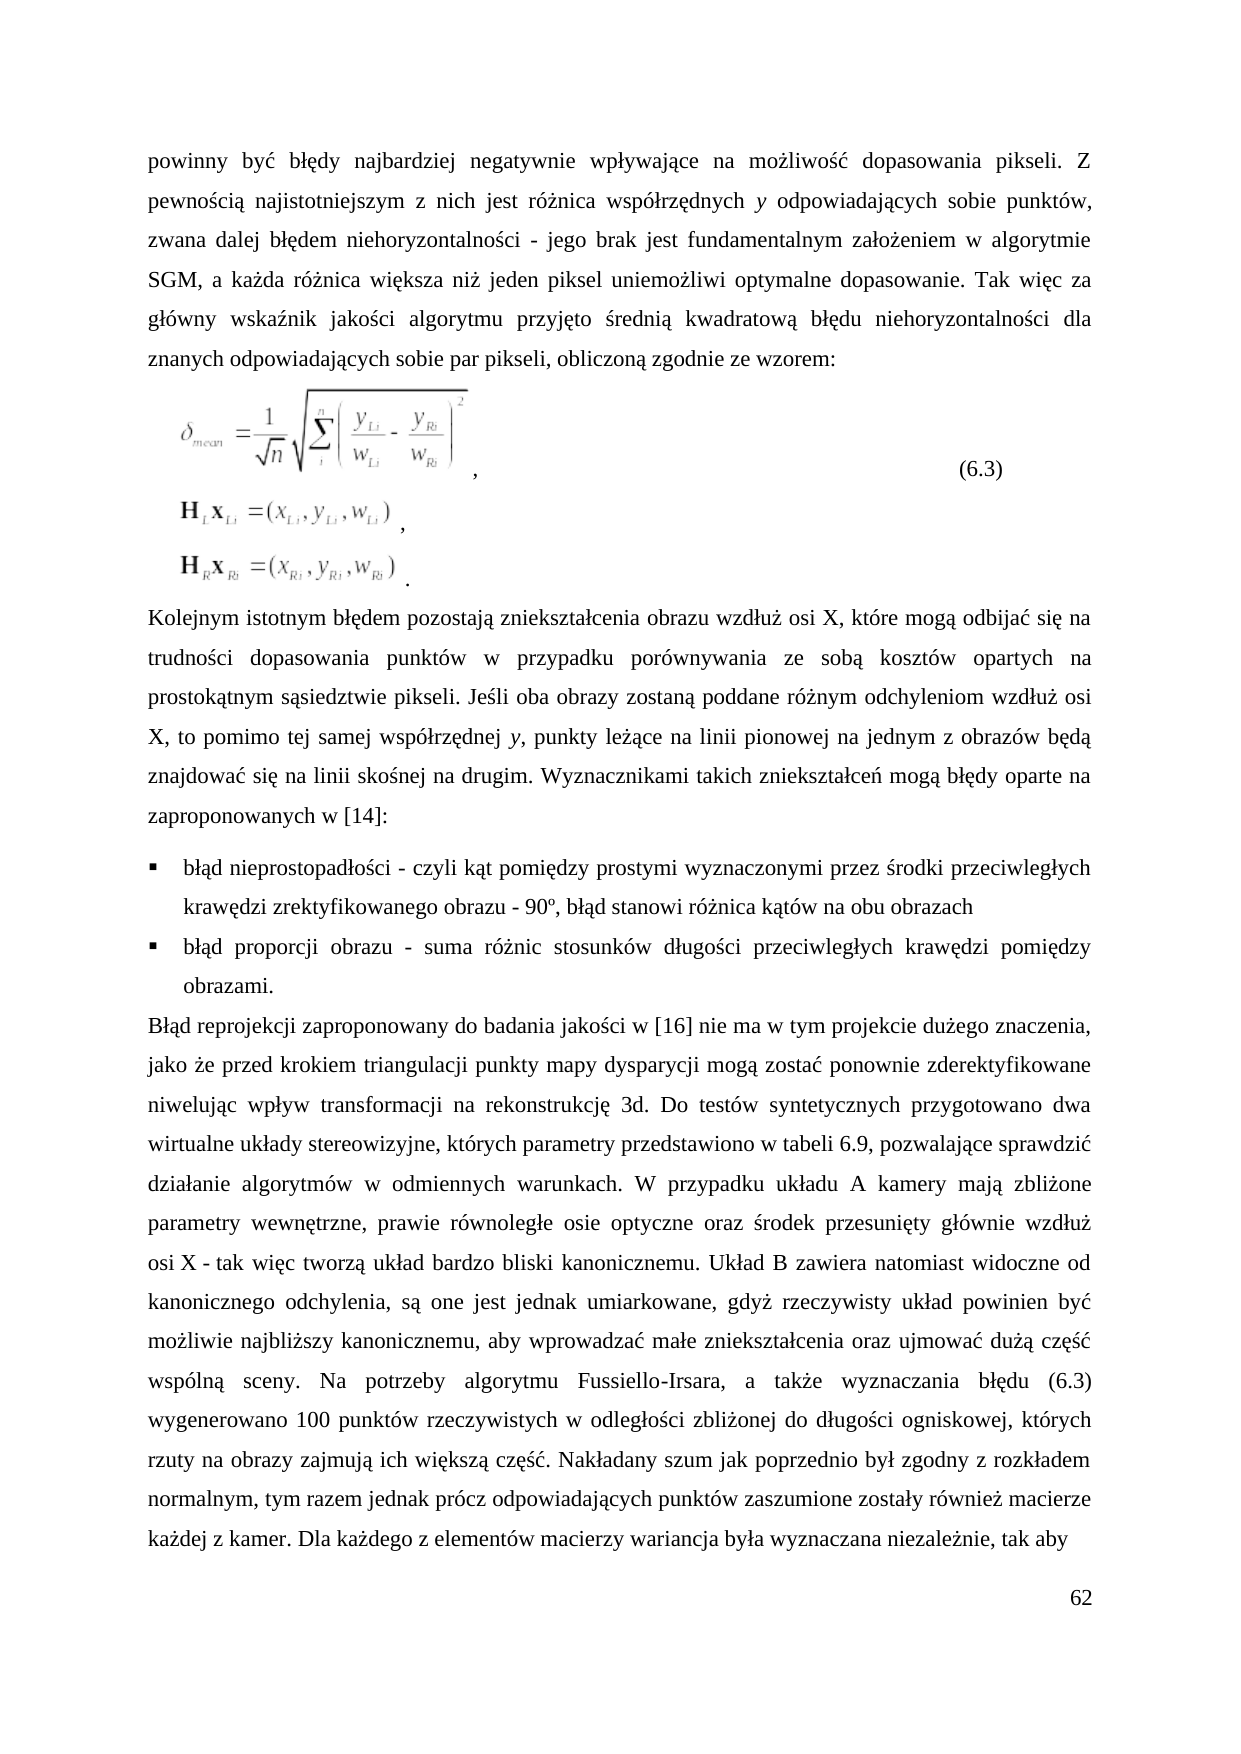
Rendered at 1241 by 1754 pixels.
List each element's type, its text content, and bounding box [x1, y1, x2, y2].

text . [148, 549, 1093, 591]
text Błąd reprojekcji zaproponowany do badania jakości w [16] nie ma w tym projekcie dużego znaczenia, jako że przed krokiem triangulacji punkty mapy dysparycji mogą zostać ponownie zderektyfikowane niwelując wpływ transformacji na rekonstrukcję 3d. Do testów syntetycznych przygotowano dwa wirtualne układy stereowizyjne, których parametry przedstawiono w tabeli 6.9, pozwalające sprawdzić działanie algorytmów w odmiennych warunkach. W przypadku układu A kamery mają zbliżone parametry wewnętrzne, prawie równoległe osie optyczne oraz środek przesunięty głównie wzdłuż osi X - tak więc tworzą układ bardzo bliski kanonicznemu. Układ B zawiera natomiast widoczne od kanonicznego odchylenia, są one jest jednak umiarkowane, gdyż rzeczywisty układ powinien być możliwie najbliższy kanonicznemu, aby wprowadzać małe zniekształcenia oraz ujmować dużą część wspólną sceny. Na potrzeby algorytmu Fussiello-Irsara, a także wyznaczania błędu (6.3) wygenerowano 100 punktów rzeczywistych w odległości zbliżonej do długości ogniskowej, których rzuty na obrazy zajmują ich większą część. Nakładany szum jak poprzednio był zgodny z rozkładem normalnym, tym razem jednak prócz odpowiadających punktów zaszumione zostały również macierze każdej z kamer. Dla każdego z elementów macierzy wariancja była wyznaczana niezależnie, tak aby [148, 1012, 1093, 1551]
text , (6.3) [148, 384, 1093, 482]
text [148, 148, 1093, 371]
text Kolejnym istotnym błędem pozostają zniekształcenia obrazu wzdłuż osi X, które mogą odbijać się na trudności dopasowania punktów w przypadku porównywania ze sobą kosztów opartych na prostokątnym sąsiedztwie pikseli. Jeśli oba obrazy zostaną poddane różnym odchyleniom wzdłuż osi X, to pomimo tej samej współrzędnej y, punkty leżące na linii pionowej na jednym z obrazów będą znajdować się na linii skośnej na drugim. Wyznacznikami takich zniekształceń mogą błędy oparte na zaproponowanych w [14]: [148, 604, 1093, 828]
text błąd nieprostopadłości - czyli kąt pomiędzy prostymi wyznaczonymi przez środki przeciwległych krawędzi zrektyfikowanego obrazu - 90º, błąd stanowi różnica kątów na obu obrazach [148, 854, 1093, 920]
text błąd proporcji obrazu - suma różnic stosunków długości przeciwległych krawędzi pomiędzy obrazami. [148, 933, 1093, 999]
text , [148, 495, 1093, 536]
